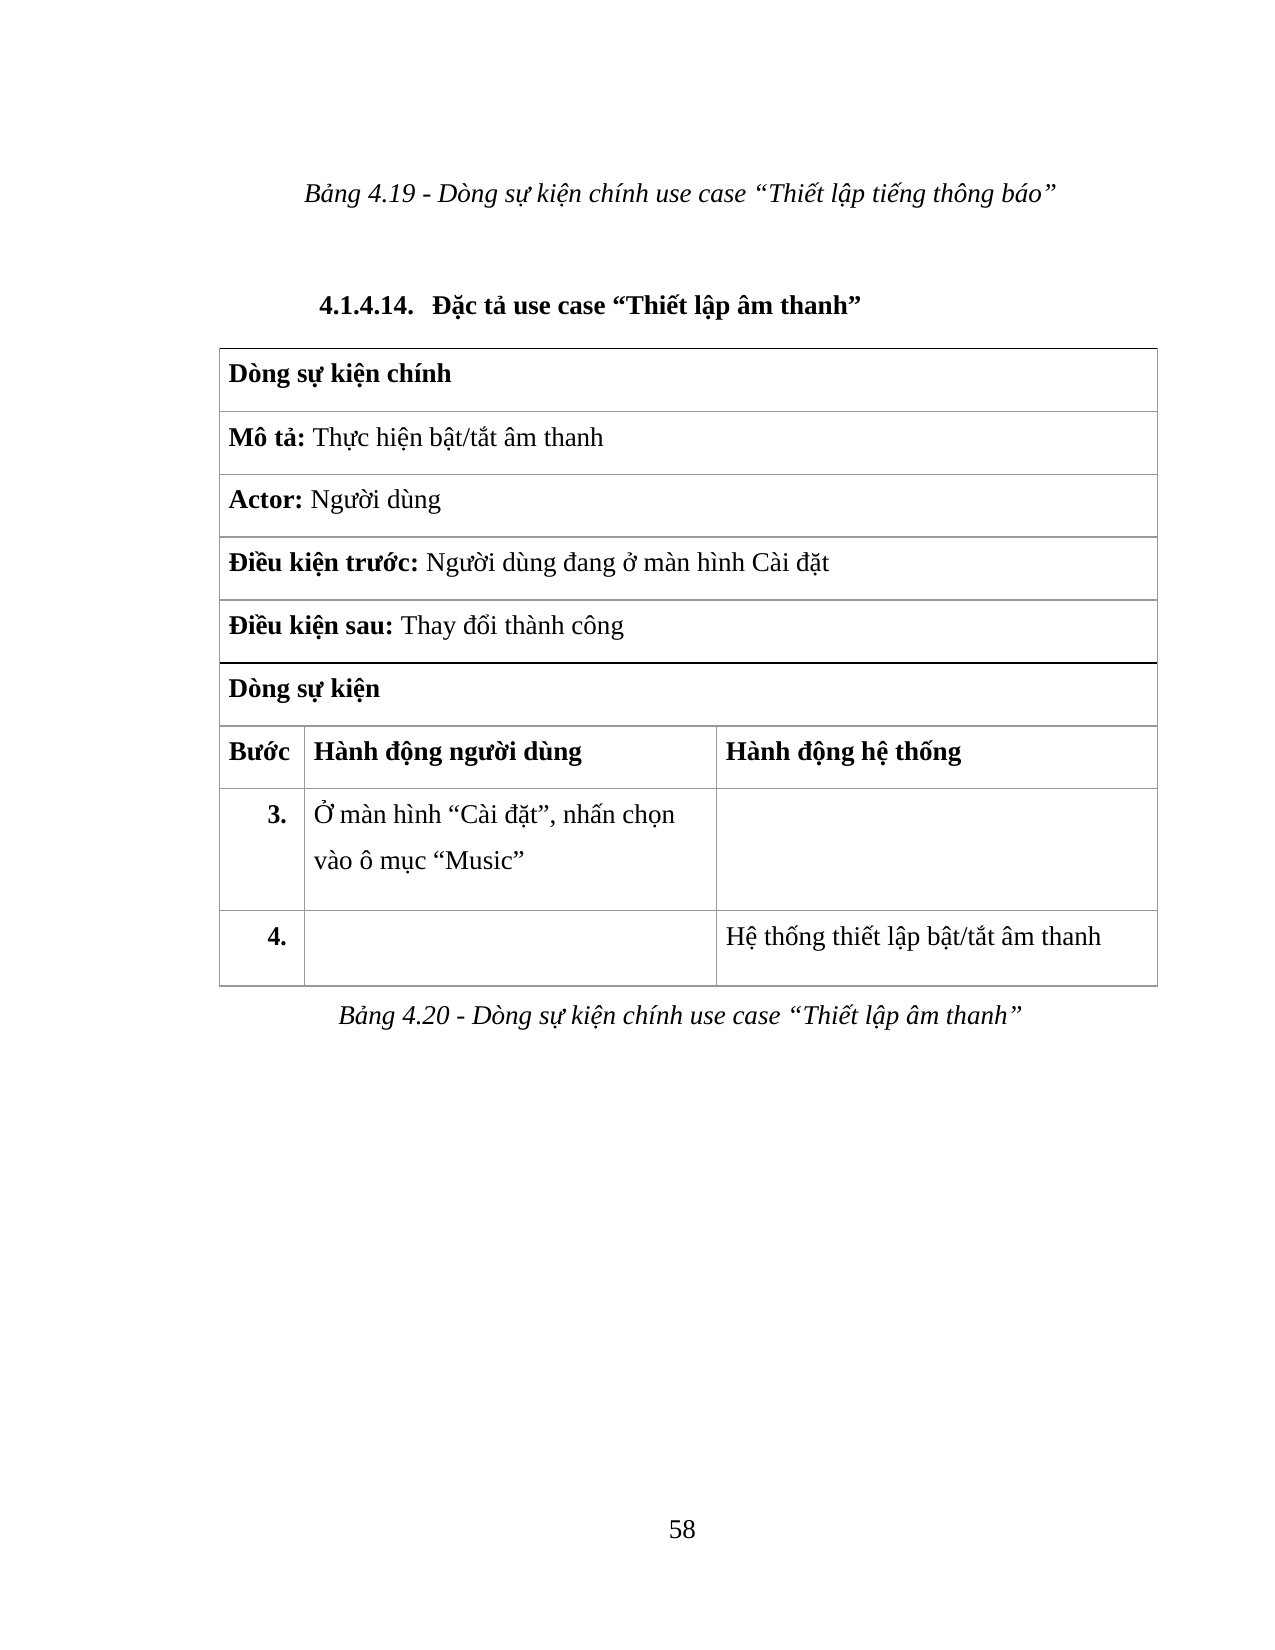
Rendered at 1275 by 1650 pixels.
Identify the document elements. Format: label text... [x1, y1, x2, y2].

table_cell Hệ thống thiết lập bật/tắt âm thanh [717, 911, 1157, 985]
table_cell 4. [220, 911, 304, 985]
table_cell Dòng sự kiện [220, 664, 1157, 725]
table_cell Điều kiện sau: Thay đổi thành công [220, 601, 1157, 662]
table_cell Mô tả: Thực hiện bật/tắt âm thanh [220, 412, 1157, 473]
table_header Dòng sự kiện chính [220, 349, 1157, 411]
table_cell 3. [220, 789, 304, 910]
table_cell [305, 911, 716, 985]
table_cell Hành động người dùng [305, 727, 716, 788]
table_cell Actor: Người dùng [220, 475, 1157, 536]
table_cell Bước [220, 727, 304, 788]
text Bảng 4.20 - Dòng sự kiện chính use case “Thiết lập âm thanh” [179, 999, 1184, 1031]
table_cell Hành động hệ thống [717, 727, 1157, 788]
table_cell Điều kiện trước: Người dùng đang ở màn hình Cài đặt [220, 538, 1157, 599]
subtitle Đặc tả use case “Thiết lập âm thanh” [319, 289, 1219, 320]
table_cell [717, 789, 1157, 910]
text Bảng 4.19 - Dòng sự kiện chính use case “Thiết lập tiếng thông báo” [179, 177, 1184, 209]
table_cell Ở màn hình “Cài đặt”, nhấn chọn vào ô mục “Music” [305, 789, 716, 910]
